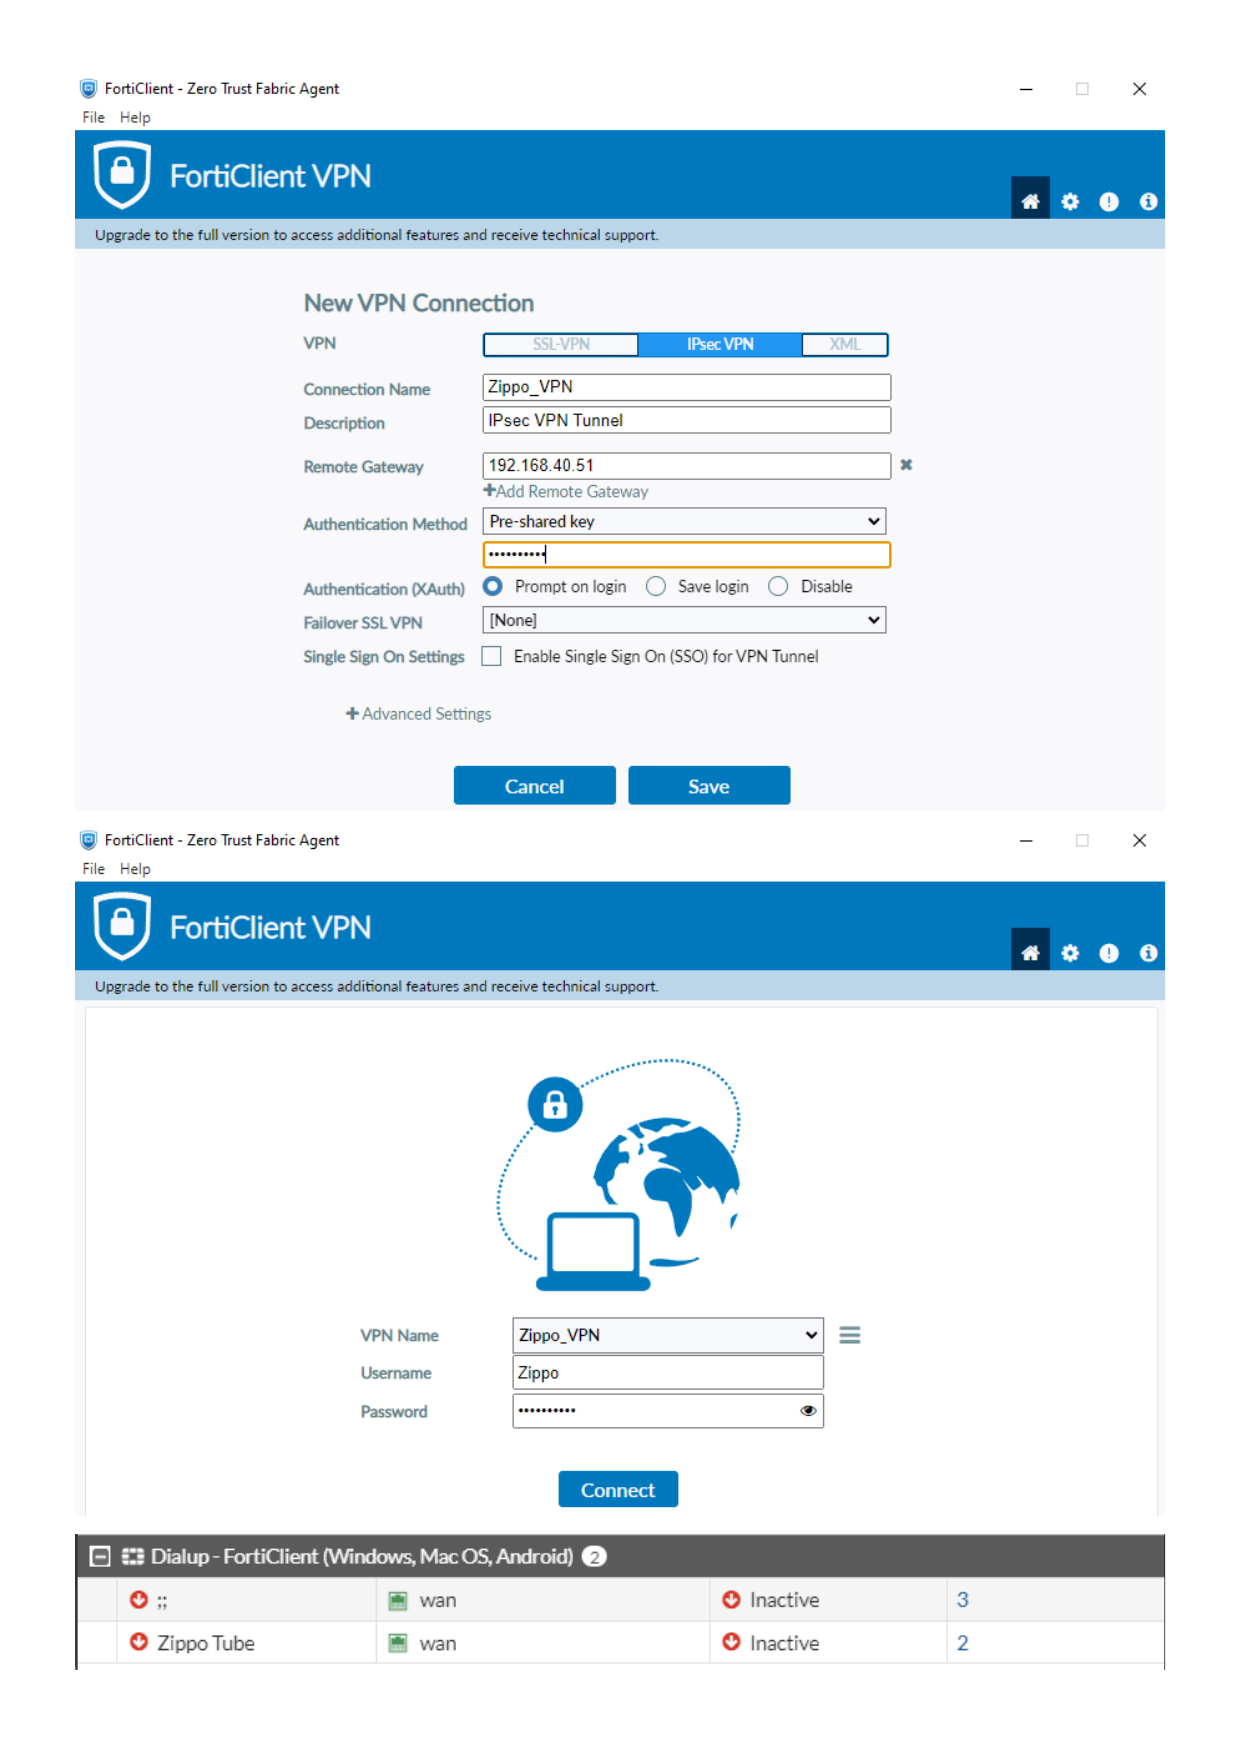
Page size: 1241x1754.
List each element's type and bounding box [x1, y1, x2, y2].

picture [75, 828, 1166, 1516]
picture [75, 1534, 1166, 1670]
picture [75, 75, 1166, 811]
